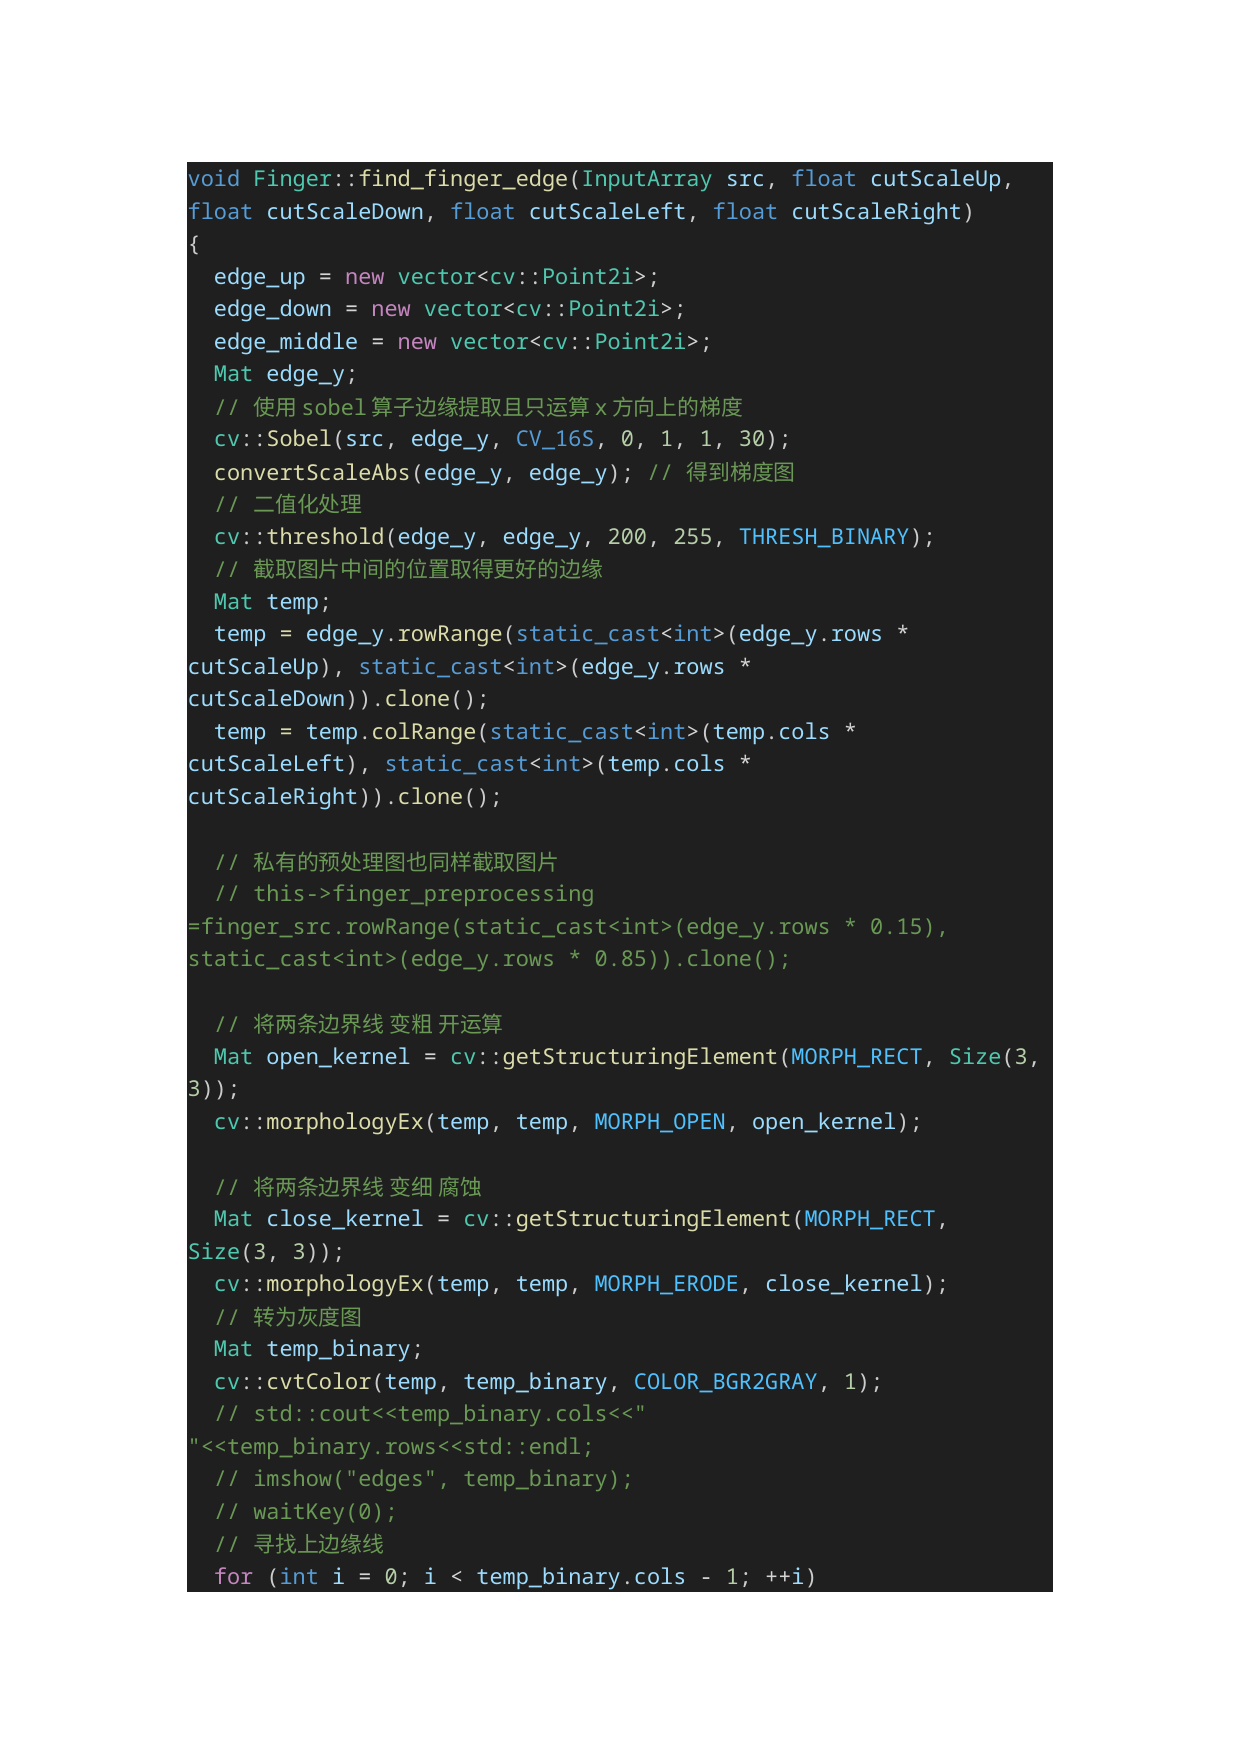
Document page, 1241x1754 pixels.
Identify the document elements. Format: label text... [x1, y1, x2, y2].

text Mat edge_y; [187, 357, 1053, 389]
text for (int i = 0; i < temp_binary.cols - 1; ++i) [187, 1559, 1053, 1592]
text // 二值化处理 [187, 487, 1053, 519]
text cv::threshold(edge_y, edge_y, 200, 255, THRESH_BINARY); [187, 519, 1053, 552]
text temp = temp.colRange(static_cast<int>(temp.cols * cutScaleLeft), static_cast<int>(temp.cols * cutScaleRight)).clone(); [187, 714, 1053, 812]
text // 寻找上边缘线 [187, 1527, 1053, 1559]
text // std::cout<<temp_binary.cols<<" "<<temp_binary.rows<<std::endl; [187, 1397, 1053, 1462]
text // waitKey(0); [187, 1494, 1053, 1527]
text edge_down = new vector<cv::Point2i>; [187, 292, 1053, 324]
text { [187, 227, 1053, 259]
text edge_middle = new vector<cv::Point2i>; [187, 324, 1053, 357]
text // 将两条边界线 变细 腐蚀 [187, 1169, 1053, 1202]
text // 将两条边界线 变粗 开运算 [187, 1007, 1053, 1039]
text Mat temp_binary; [187, 1332, 1053, 1364]
text cv::Sobel(src, edge_y, CV_16S, 0, 1, 1, 30); [187, 422, 1053, 454]
text // 转为灰度图 [187, 1299, 1053, 1332]
text Mat close_kernel = cv::getStructuringElement(MORPH_RECT, Size(3, 3)); [187, 1202, 1053, 1267]
text convertScaleAbs(edge_y, edge_y); // 得到梯度图 [187, 454, 1053, 487]
text cv::morphologyEx(temp, temp, MORPH_OPEN, open_kernel); [187, 1104, 1053, 1137]
text // 使用sobel算子边缘提取且只运算x方向上的梯度 [187, 389, 1053, 422]
text void Finger::find_finger_edge(InputArray src, float cutScaleUp, float cutScaleDown, float cutScaleLeft, float cutScaleRight) [187, 162, 1053, 227]
text Mat open_kernel = cv::getStructuringElement(MORPH_RECT, Size(3, 3)); [187, 1039, 1053, 1104]
text edge_up = new vector<cv::Point2i>; [187, 259, 1053, 292]
text cv::morphologyEx(temp, temp, MORPH_ERODE, close_kernel); [187, 1267, 1053, 1299]
text // this->finger_preprocessing =finger_src.rowRange(static_cast<int>(edge_y.rows * 0.15), static_cast<int>(edge_y.rows * 0.85)).clone(); [187, 877, 1053, 974]
text // imshow("edges", temp_binary); [187, 1462, 1053, 1494]
text temp = edge_y.rowRange(static_cast<int>(edge_y.rows * cutScaleUp), static_cast<int>(edge_y.rows * cutScaleDown)).clone(); [187, 617, 1053, 714]
text // 私有的预处理图也同样截取图片 [187, 844, 1053, 877]
text cv::cvtColor(temp, temp_binary, COLOR_BGR2GRAY, 1); [187, 1364, 1053, 1397]
text Mat temp; [187, 584, 1053, 617]
text // 截取图片中间的位置取得更好的边缘 [187, 552, 1053, 584]
